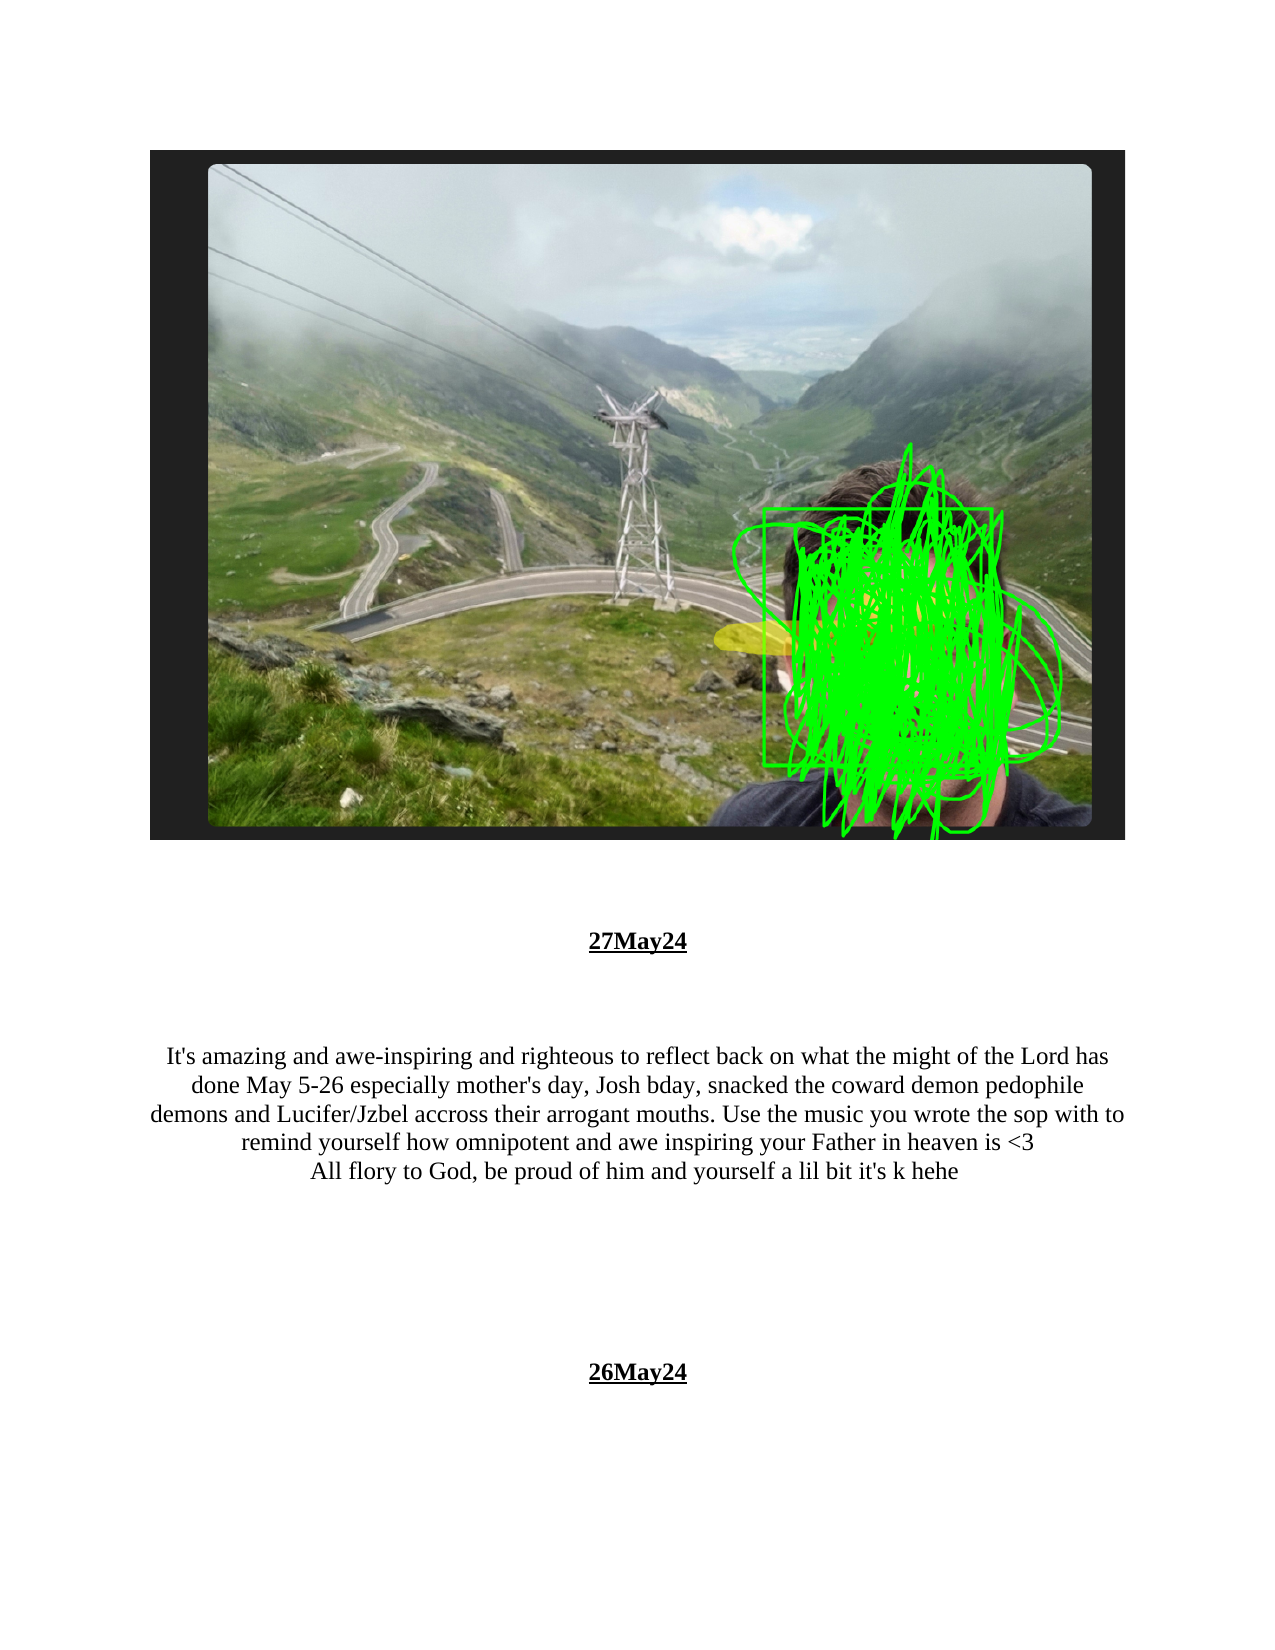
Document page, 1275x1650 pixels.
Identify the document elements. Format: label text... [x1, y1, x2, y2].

text 26May24 [150, 1357, 1125, 1386]
text It's amazing and awe-inspiring and righteous to reflect back on what the might of the Lord has done May 5-26 especially mother's day, Josh bday, snacked the coward demon pedophile demons and Lucifer/Jzbel accross their arrogant mouths. Use the music you wrote the sop with to remind yourself how omnipotent and awe inspiring your Father in heaven is <3 [150, 1041, 1125, 1156]
picture [150, 150, 1125, 840]
text 27May24 [150, 926, 1125, 955]
text All flory to God, be proud of him and yourself a lil bit it's k hehe [150, 1156, 1125, 1185]
